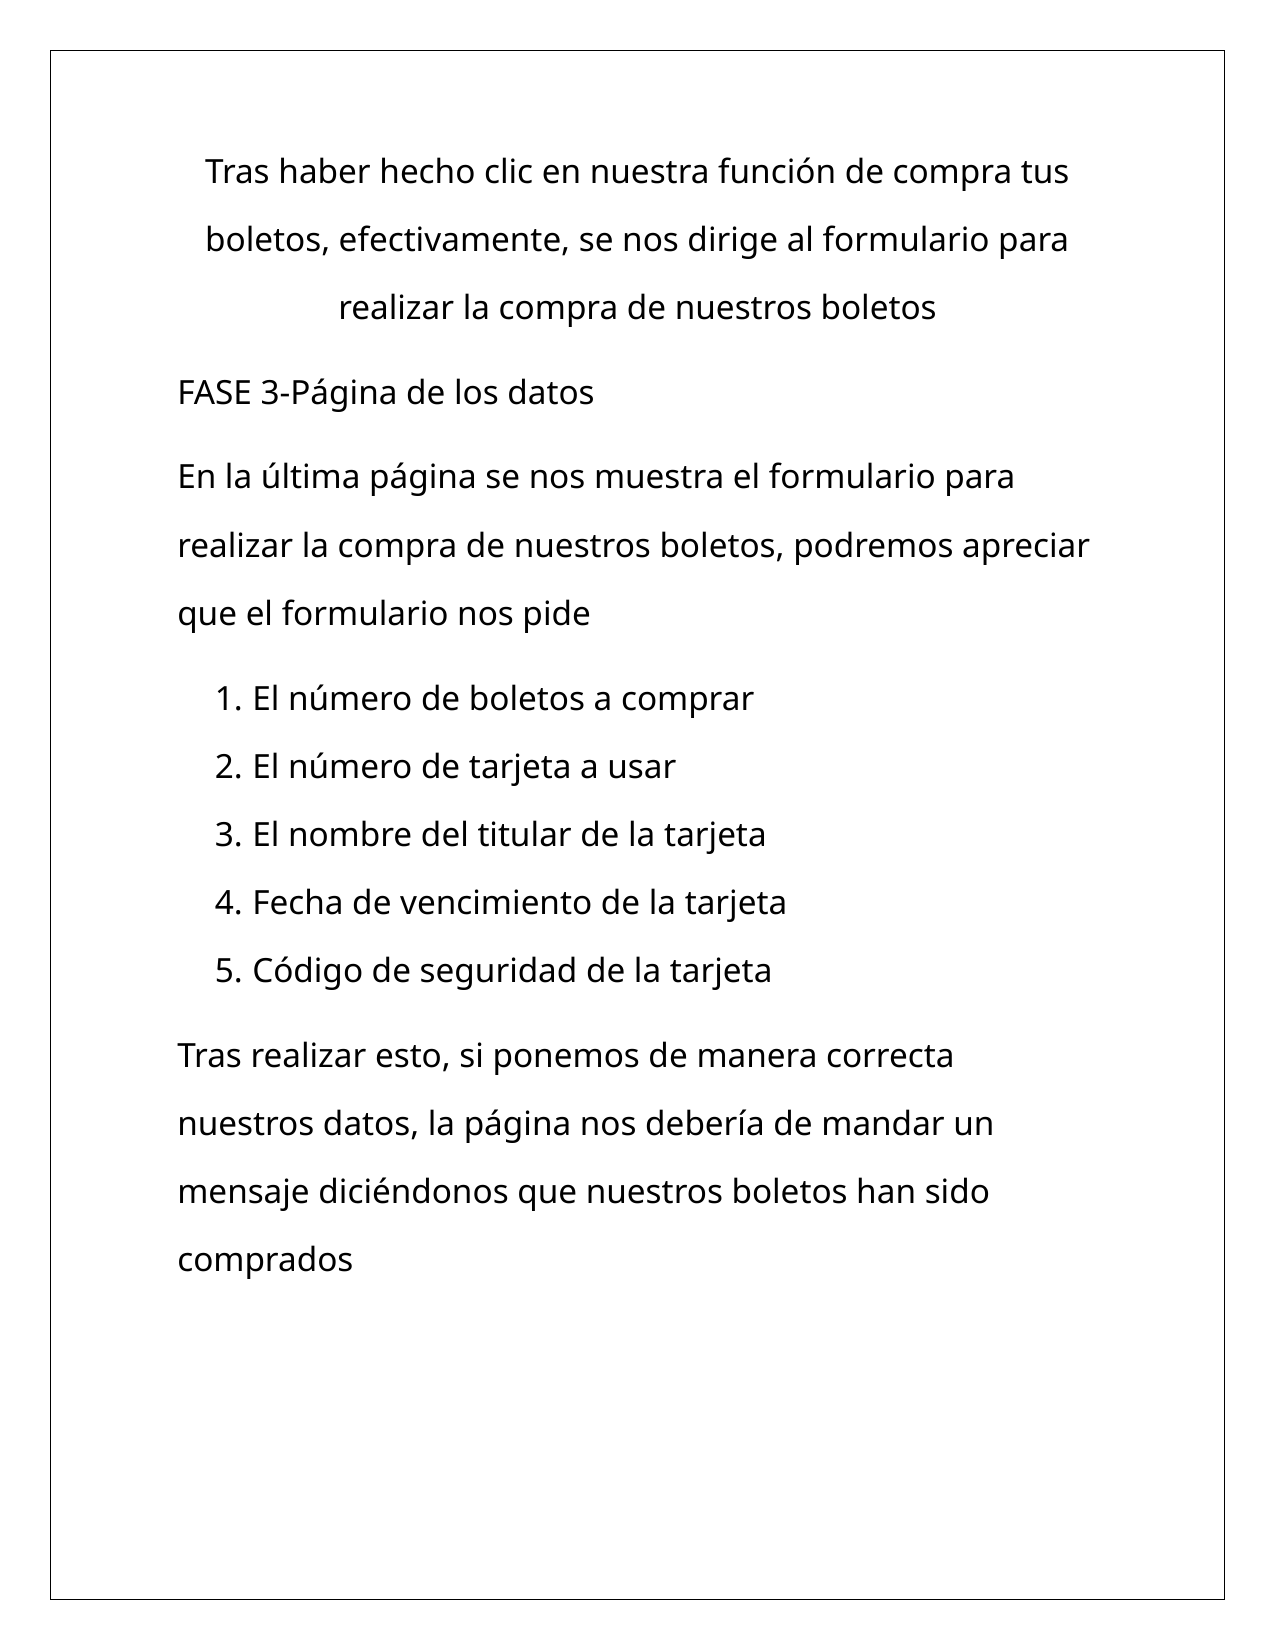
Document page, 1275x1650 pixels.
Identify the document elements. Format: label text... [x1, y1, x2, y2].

list El número de tarjeta a usar [214, 742, 1098, 788]
text Tras realizar esto, si ponemos de manera correcta nuestros datos, la página nos debería de mandar un mensaje diciéndonos que nuestros boletos han sido comprados [177, 1032, 1098, 1281]
text En la última página se nos muestra el formulario para realizar la compra de nuestros boletos, podremos apreciar que el formulario nos pide [177, 453, 1098, 635]
list El nombre del titular de la tarjeta [214, 811, 1098, 856]
list El número de boletos a comprar [214, 674, 1098, 720]
list Fecha de vencimiento de la tarjeta [214, 879, 1098, 924]
text Tras haber hecho clic en nuestra función de compra tus boletos, efectivamente, se nos dirige al formulario para realizar la compra de nuestros boletos [177, 147, 1098, 329]
list Código de seguridad de la tarjeta [214, 947, 1098, 992]
text FASE 3-Página de los datos [177, 368, 1098, 414]
